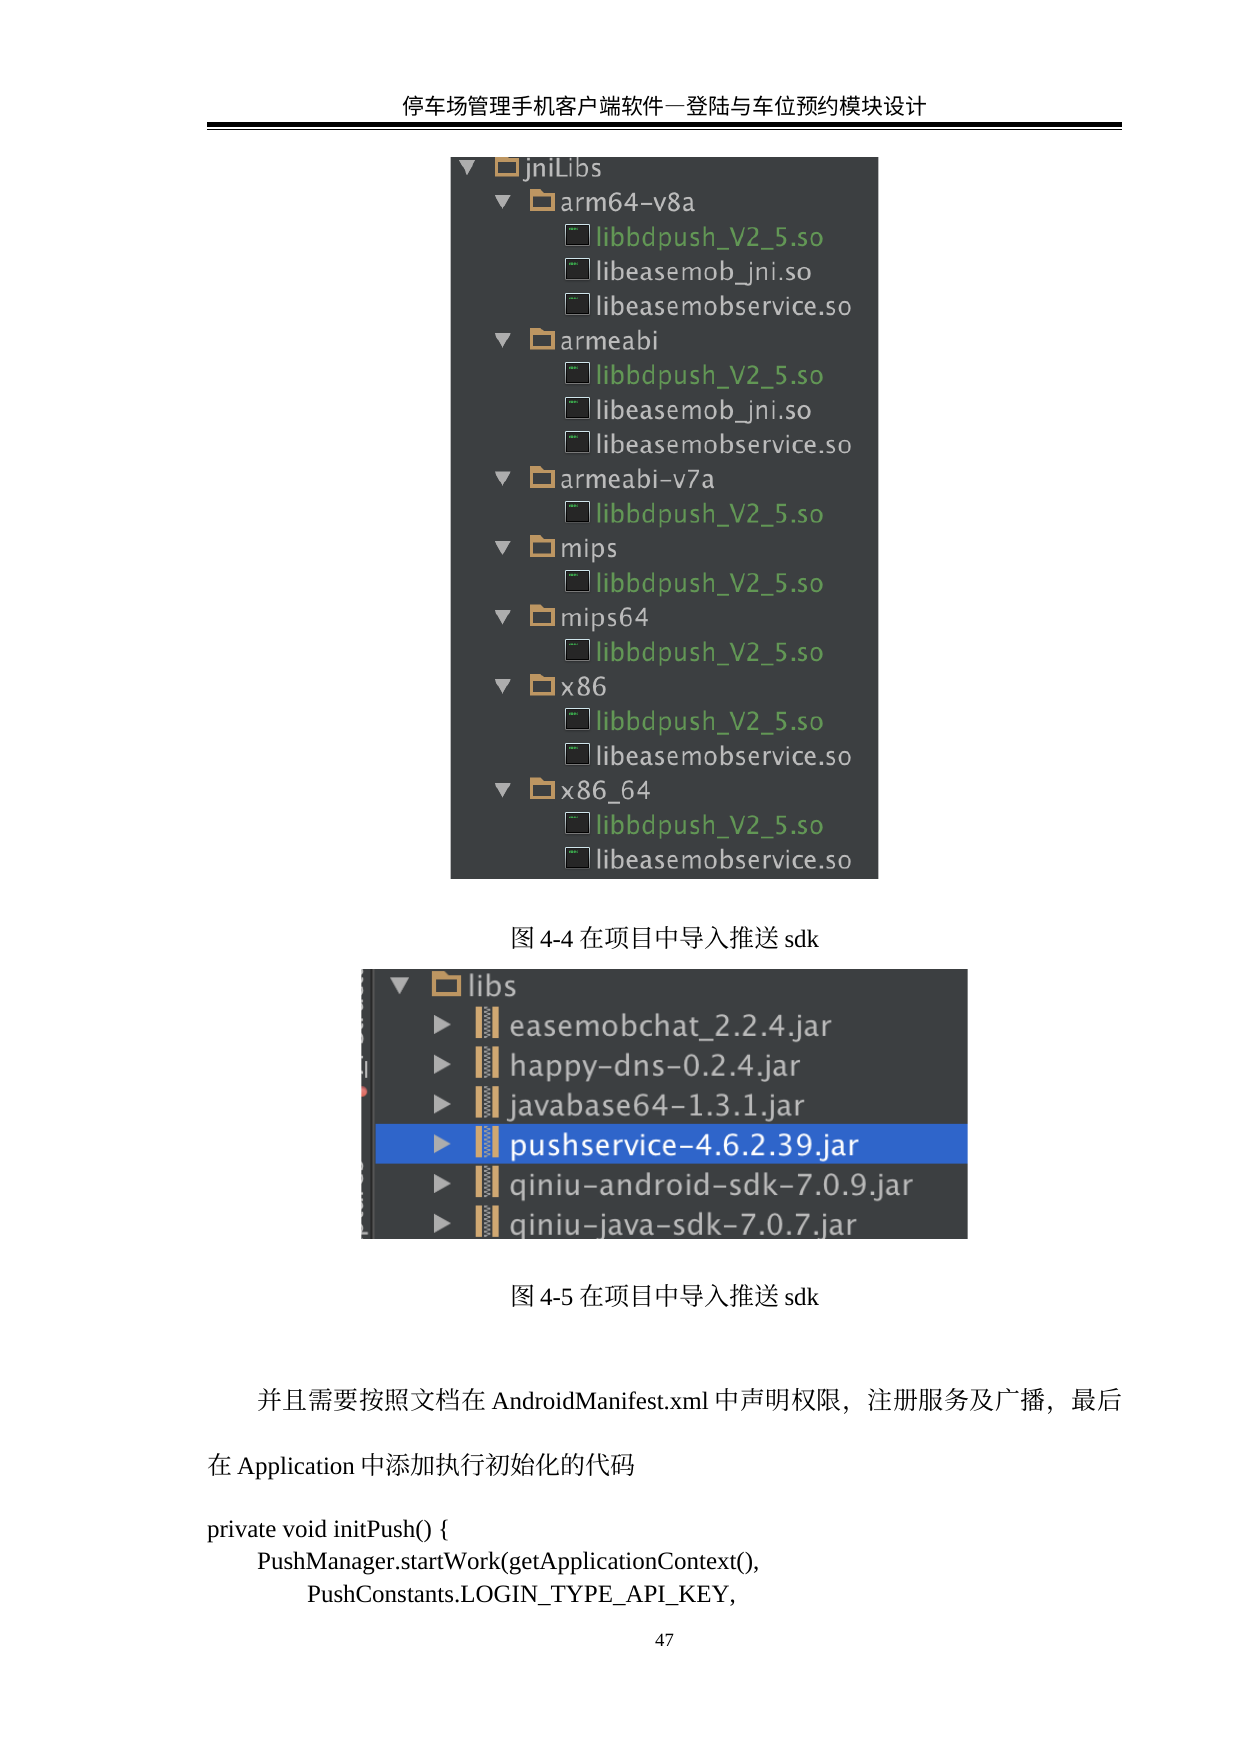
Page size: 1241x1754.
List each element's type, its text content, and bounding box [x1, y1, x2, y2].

picture [361, 969, 968, 1239]
text 图4-4 在项目中导入推送sdk [207, 904, 1122, 969]
text 并且需要按照文档在AndroidManifest.xml中声明权限，注册服务及广播，最后在Application中添加执行初始化的代码 [207, 1366, 1122, 1496]
text 图4-5 在项目中导入推送sdk [207, 1262, 1122, 1327]
picture [450, 157, 879, 879]
text private void initPush() { [207, 1512, 1122, 1544]
text PushManager.startWork(getApplicationContext(), [207, 1544, 1122, 1577]
text PushConstants.LOGIN_TYPE_API_KEY, [207, 1577, 1122, 1609]
